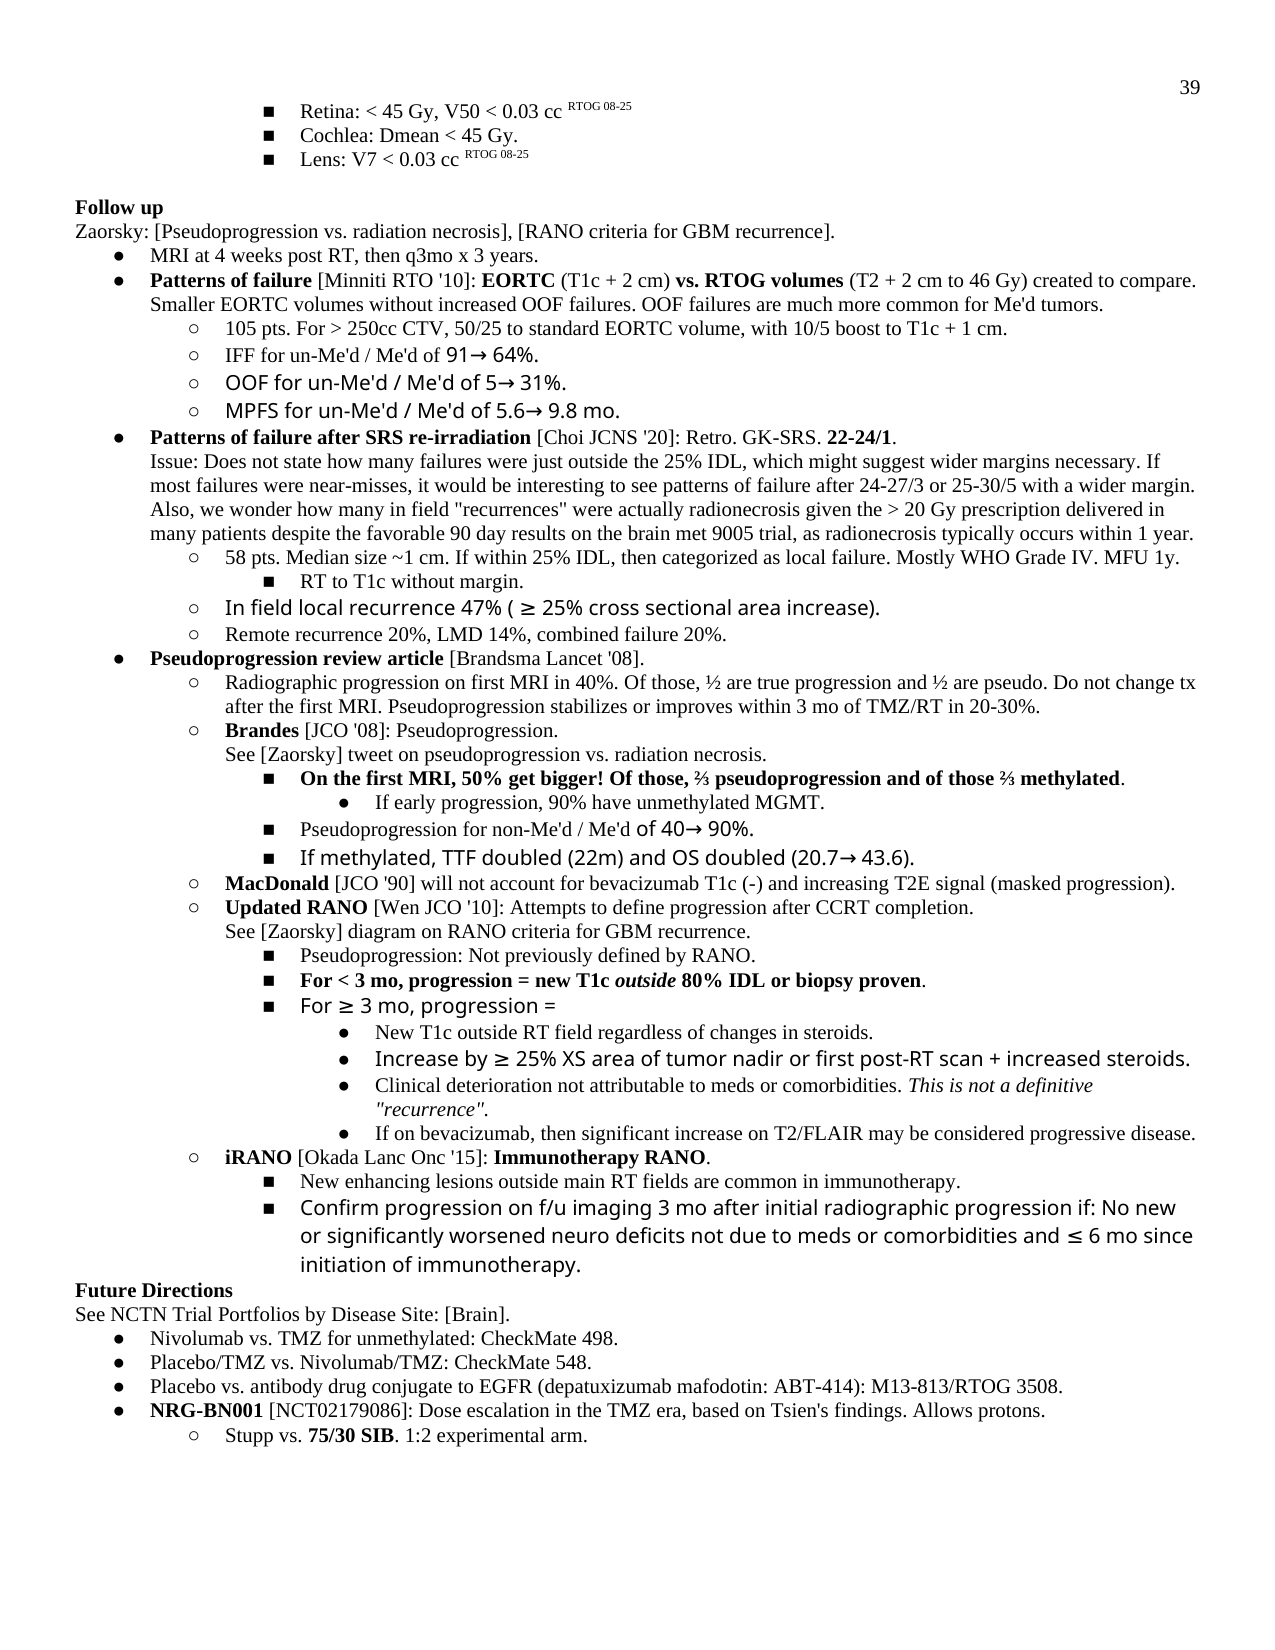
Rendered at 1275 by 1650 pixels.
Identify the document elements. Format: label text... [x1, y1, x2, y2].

list If methylated, TTF doubled (22m) and OS doubled (20.7→ 43.6). [262, 843, 1200, 871]
subtitle Follow up [75, 195, 1200, 219]
list MacDonald [JCO '90] will not account for bevacizumab T1c (-) and increasing T2E signal (masked progression). [187, 871, 1200, 895]
list Lens: V7 < 0.03 cc RTOG 08-25 [262, 147, 1200, 171]
list Radiographic progression on first MRI in 40%. Of those, ½ are true progression and ½ are pseudo. Do not change tx after the first MRI. Pseudoprogression stabilizes or improves within 3 mo of TMZ/RT in 20-30%. [187, 670, 1200, 718]
list Remote recurrence 20%, LMD 14%, combined failure 20%. [187, 622, 1200, 646]
list Pseudoprogression: Not previously defined by RANO. [262, 943, 1200, 967]
list Pseudoprogression for non-Me'd / Me'd of 40→ 90%. [262, 814, 1200, 843]
list iRANO [Okada Lanc Onc '15]: Immunotherapy RANO. [187, 1145, 1200, 1169]
text See [Zaorsky] tweet on pseudoprogression vs. radiation necrosis. [225, 742, 1200, 766]
list Cochlea: Dmean < 45 Gy. [262, 123, 1200, 147]
list On the first MRI, 50% get bigger! Of those, ⅔ pseudoprogression and of those ⅔ methylated. [262, 766, 1200, 790]
list NRG-BN001 [NCT02179086]: Dose escalation in the TMZ era, based on Tsien's findings. Allows protons. [112, 1398, 1200, 1422]
list Stupp vs. 75/30 SIB. 1:2 experimental arm. [187, 1422, 1200, 1447]
list Confirm progression on f/u imaging 3 mo after initial radiographic progression if: No new or significantly worsened neuro deficits not due to meds or comorbidities and ≤ 6 mo since initiation of immunotherapy. [262, 1193, 1200, 1278]
list Placebo/TMZ vs. Nivolumab/TMZ: CheckMate 548. [112, 1350, 1200, 1374]
list Nivolumab vs. TMZ for unmethylated: CheckMate 498. [112, 1326, 1200, 1350]
list Pseudoprogression review article [Brandsma Lancet '08]. [112, 646, 1200, 670]
subtitle Future Directions [75, 1278, 1200, 1302]
list Clinical deterioration not attributable to meds or comorbidities. This is not a definitive "recurrence". [337, 1072, 1200, 1121]
list Patterns of failure [Minniti RTO '10]: EORTC (T1c + 2 cm) vs. RTOG volumes (T2 + 2 cm to 46 Gy) created to compare. [112, 267, 1200, 292]
list MRI at 4 weeks post RT, then q3mo x 3 years. [112, 243, 1200, 267]
text Zaorsky: [Pseudoprogression vs. radiation necrosis], [RANO criteria for GBM recurrence]. [75, 219, 1200, 243]
list RT to T1c without margin. [262, 569, 1200, 593]
list Patterns of failure after SRS re-irradiation [Choi JCNS '20]: Retro. GK-SRS. 22-24/1. [112, 425, 1200, 449]
list 58 pts. Median size ~1 cm. If within 25% IDL, then categorized as local failure. Mostly WHO Grade IV. MFU 1y. [187, 545, 1200, 569]
list MPFS for un-Me'd / Me'd of 5.6→ 9.8 mo. [187, 397, 1200, 425]
list Placebo vs. antibody drug conjugate to EGFR (depatuxizumab mafodotin: ABT-414): M13-813/RTOG 3508. [112, 1374, 1200, 1398]
list 105 pts. For > 250cc CTV, 50/25 to standard EORTC volume, with 10/5 boost to T1c + 1 cm. [187, 316, 1200, 340]
list New T1c outside RT field regardless of changes in steroids. [337, 1020, 1200, 1044]
list OOF for un-Me'd / Me'd of 5→ 31%. [187, 368, 1200, 397]
list New enhancing lesions outside main RT fields are common in immunotherapy. [262, 1169, 1200, 1193]
list Brandes [JCO '08]: Pseudoprogression. [187, 718, 1200, 742]
list If on bevacizumab, then significant increase on T2/FLAIR may be considered progressive disease. [337, 1121, 1200, 1145]
list In field local recurrence 47% ( ≥ 25% cross sectional area increase). [187, 593, 1200, 622]
list If early progression, 90% have unmethylated MGMT. [337, 790, 1200, 814]
list Retina: < 45 Gy, V50 < 0.03 cc RTOG 08-25 [262, 99, 1200, 123]
list For ≥ 3 mo, progression = [262, 992, 1200, 1020]
list Updated RANO [Wen JCO '10]: Attempts to define progression after CCRT completion. See [Zaorsky] diagram on RANO criteria for GBM recurrence. [187, 895, 1200, 943]
text Smaller EORTC volumes without increased OOF failures. OOF failures are much more common for Me'd tumors. [150, 292, 1200, 316]
text See NCTN Trial Portfolios by Disease Site: [Brain]. [75, 1302, 1200, 1326]
list For < 3 mo, progression = new T1c outside 80% IDL or biopsy proven. [262, 967, 1200, 992]
list Increase by ≥ 25% XS area of tumor nadir or first post-RT scan + increased steroids. [337, 1044, 1200, 1072]
text Issue: Does not state how many failures were just outside the 25% IDL, which might suggest wider margins necessary. If most failures were near-misses, it would be interesting to see patterns of failure after 24-27/3 or 25-30/5 with a wider margin. Also, we wonder how many in field "recurrences" were actually radionecrosis given the > 20 Gy prescription delivered in many patients despite the favorable 90 day results on the brain met 9005 trial, as radionecrosis typically occurs within 1 year. [150, 449, 1200, 545]
list IFF for un-Me'd / Me'd of 91→ 64%. [187, 340, 1200, 368]
